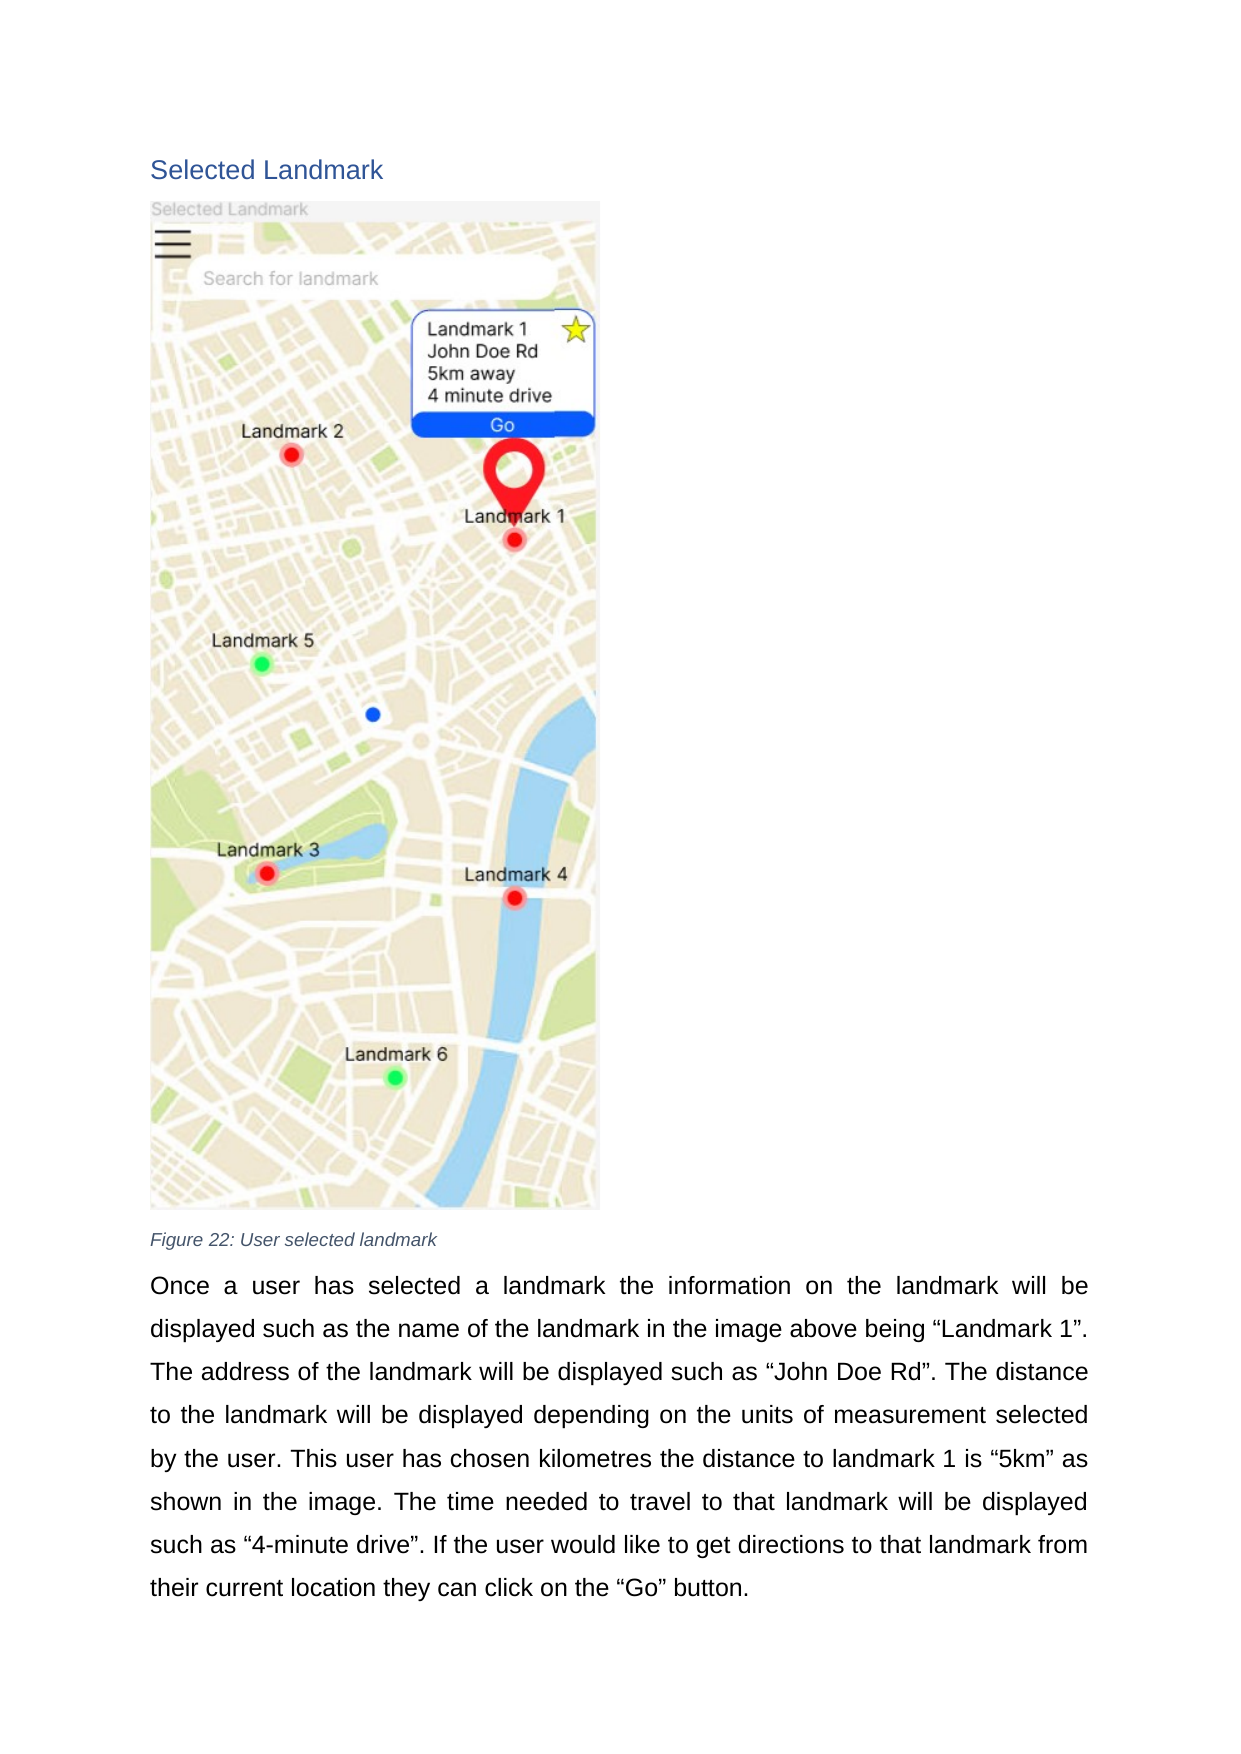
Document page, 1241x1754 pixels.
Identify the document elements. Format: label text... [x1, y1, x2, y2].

picture [150, 201, 600, 1210]
subtitle Selected Landmark [150, 154, 1090, 185]
text Once a user has selected a landmark the information on the landmark will be displayed such as the name of the landmark in the image above being “Landmark 1”. The address of the landmark will be displayed such as “John Doe Rd”. The distance to the landmark will be displayed depending on the units of measurement selected by the user. This user has chosen kilometres the distance to landmark 1 is “5km” as shown in the image. The time needed to travel to that landmark will be displayed such as “4-minute drive”. If the user would like to get directions to that landmark from their current location they can click on the “Go” button. [150, 1271, 1090, 1602]
text Figure 22: User selected landmark [150, 1229, 1090, 1250]
